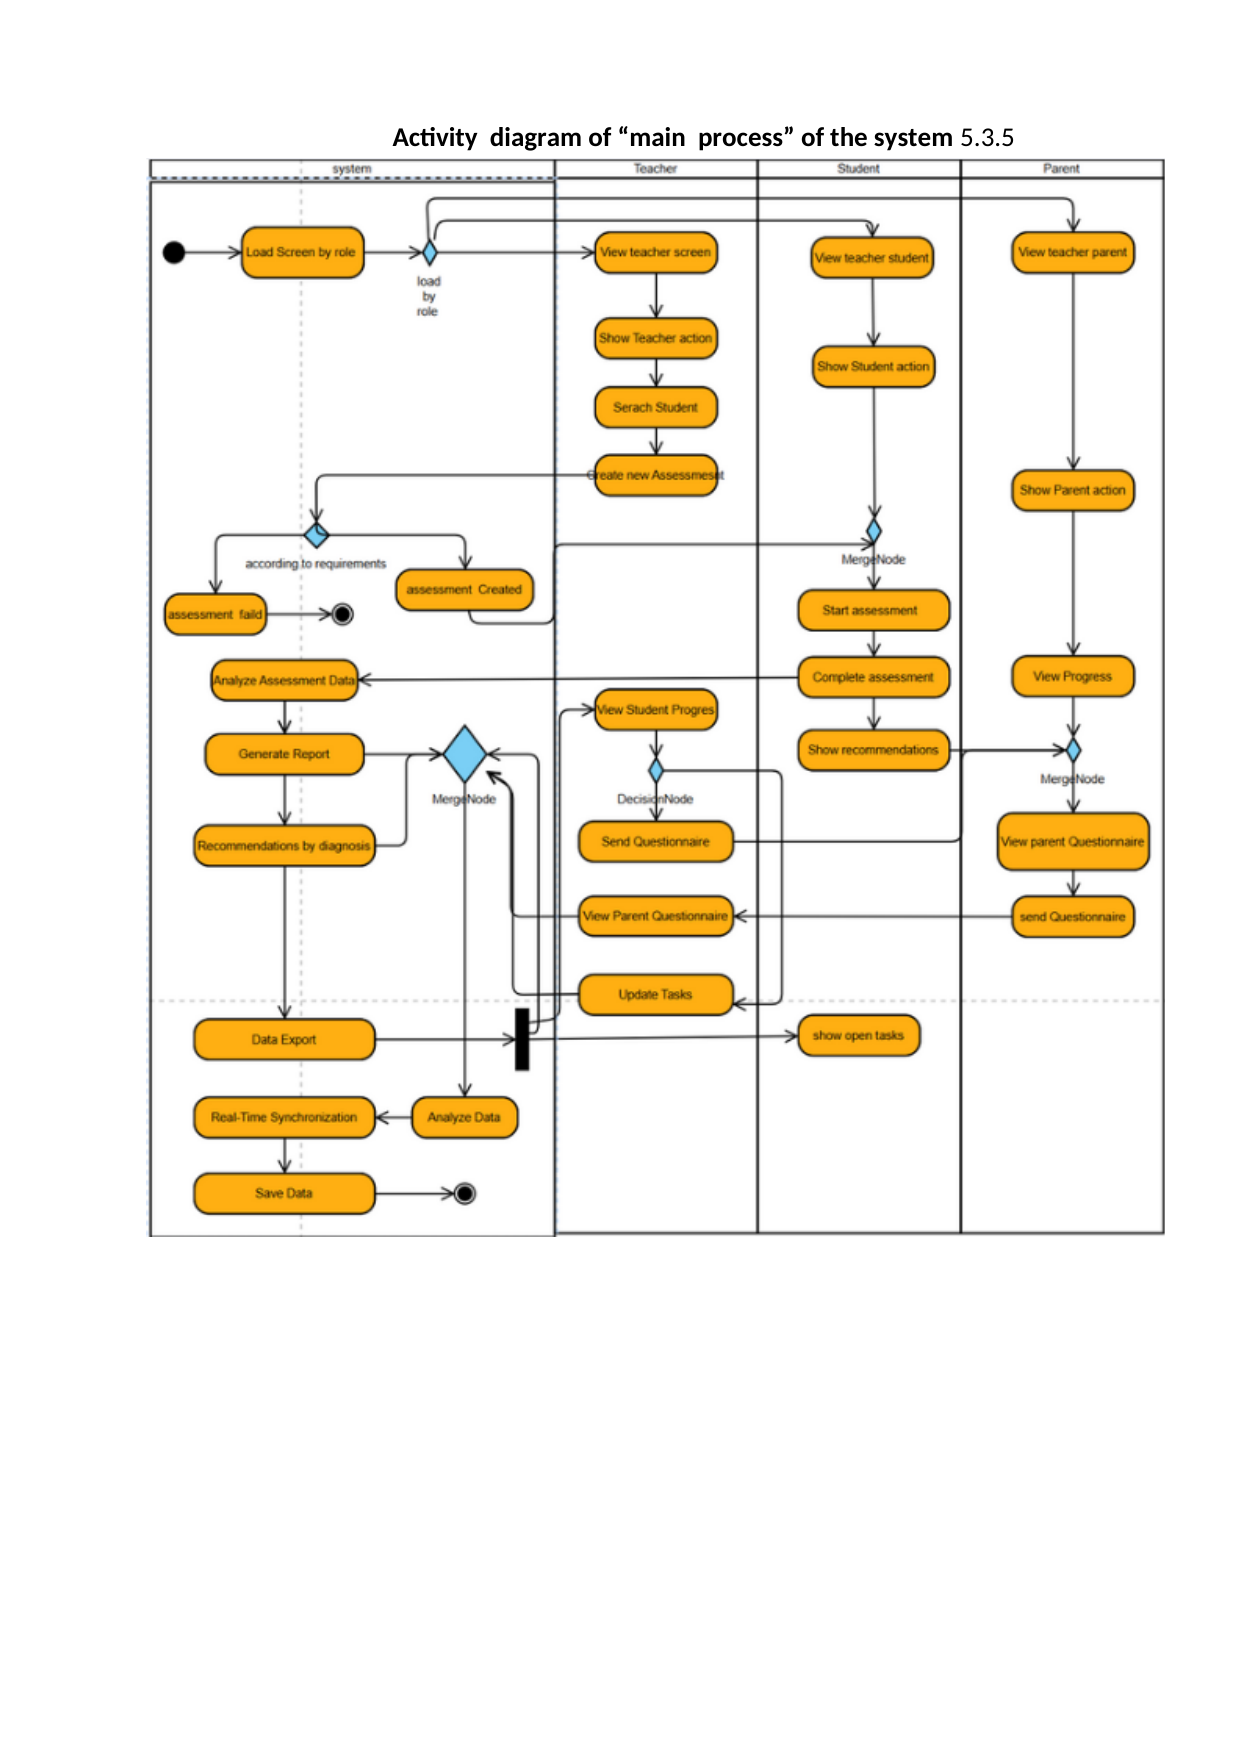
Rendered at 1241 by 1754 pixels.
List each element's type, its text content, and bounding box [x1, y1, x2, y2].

subtitle 5.3.5 Activity diagram of “main process” of the system [75, 121, 1015, 153]
picture [146, 158, 1165, 1237]
